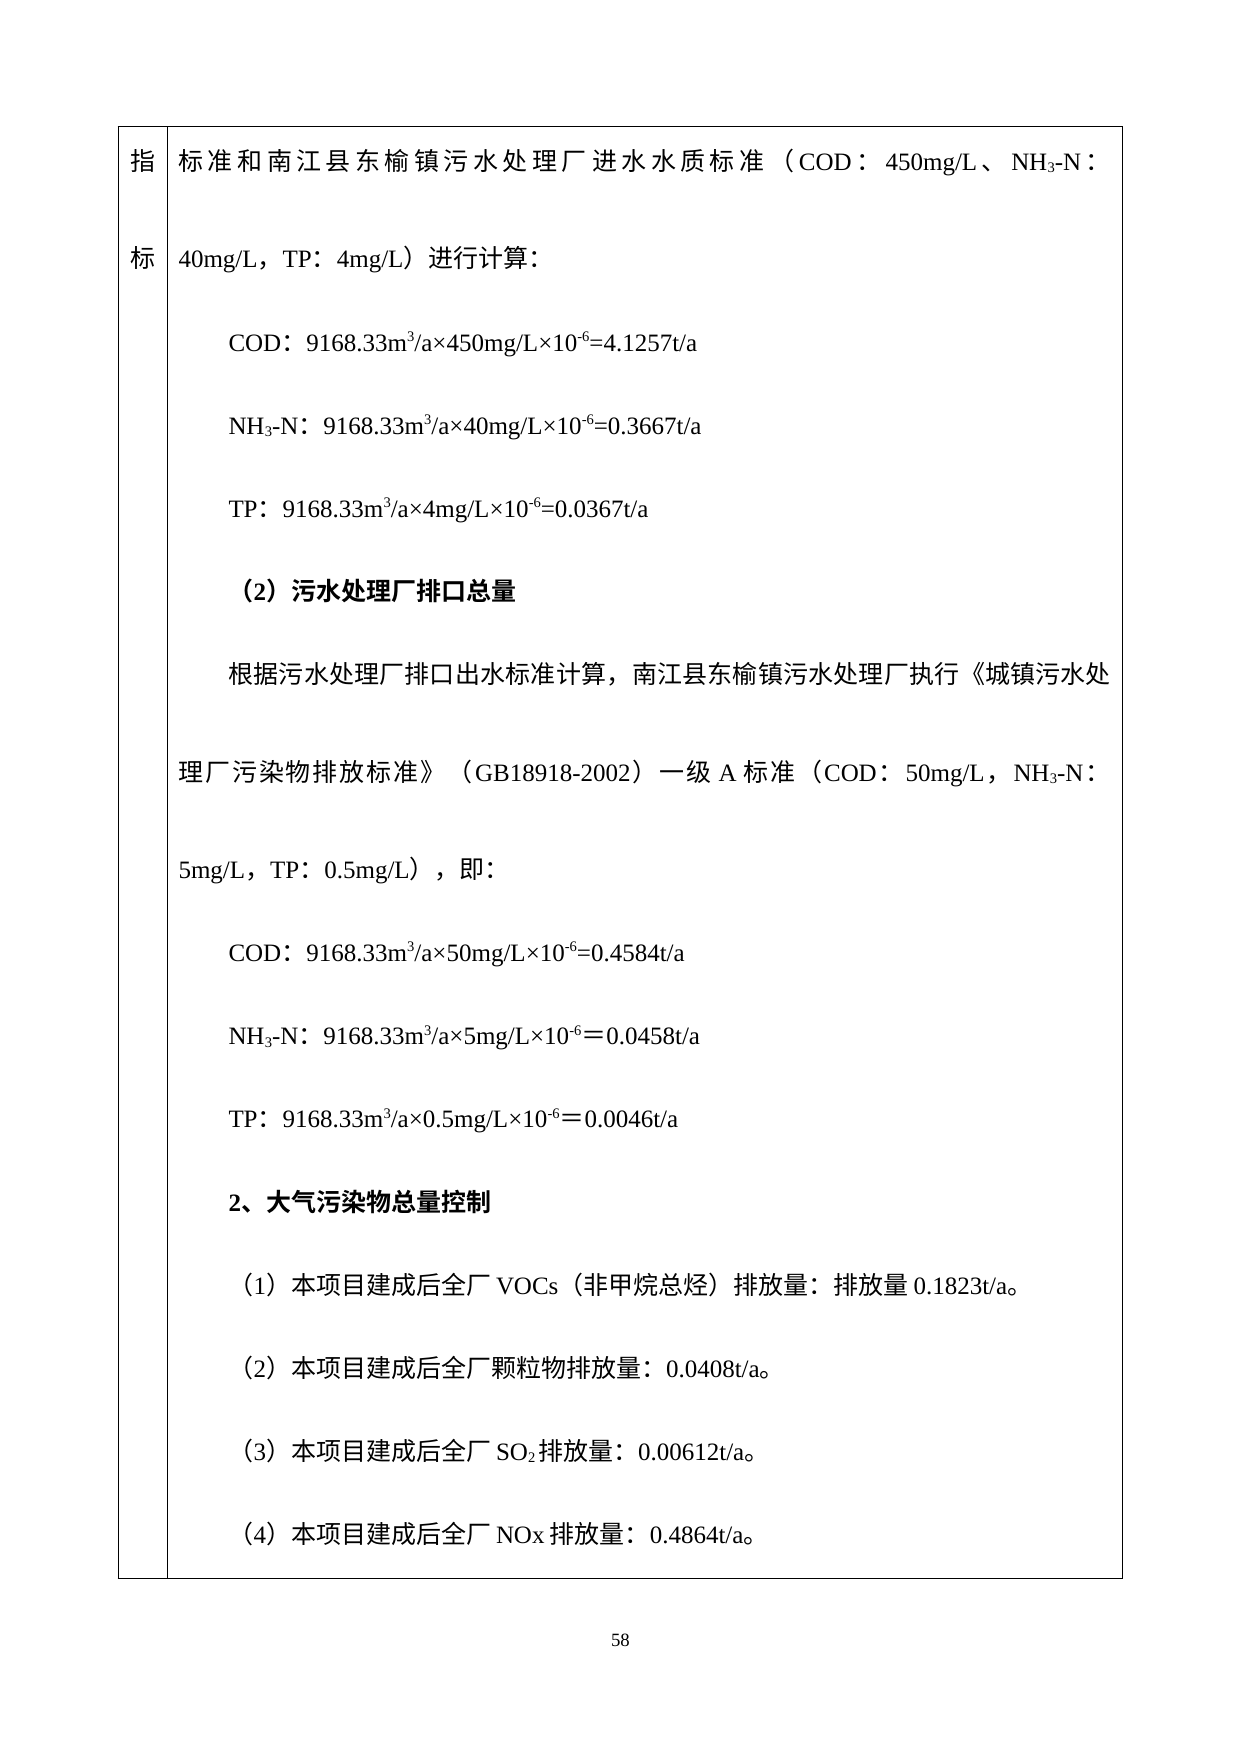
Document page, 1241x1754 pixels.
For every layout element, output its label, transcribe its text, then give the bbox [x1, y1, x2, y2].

table_cell 总量控制指标 [119, 127, 167, 1578]
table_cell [168, 127, 1122, 1578]
